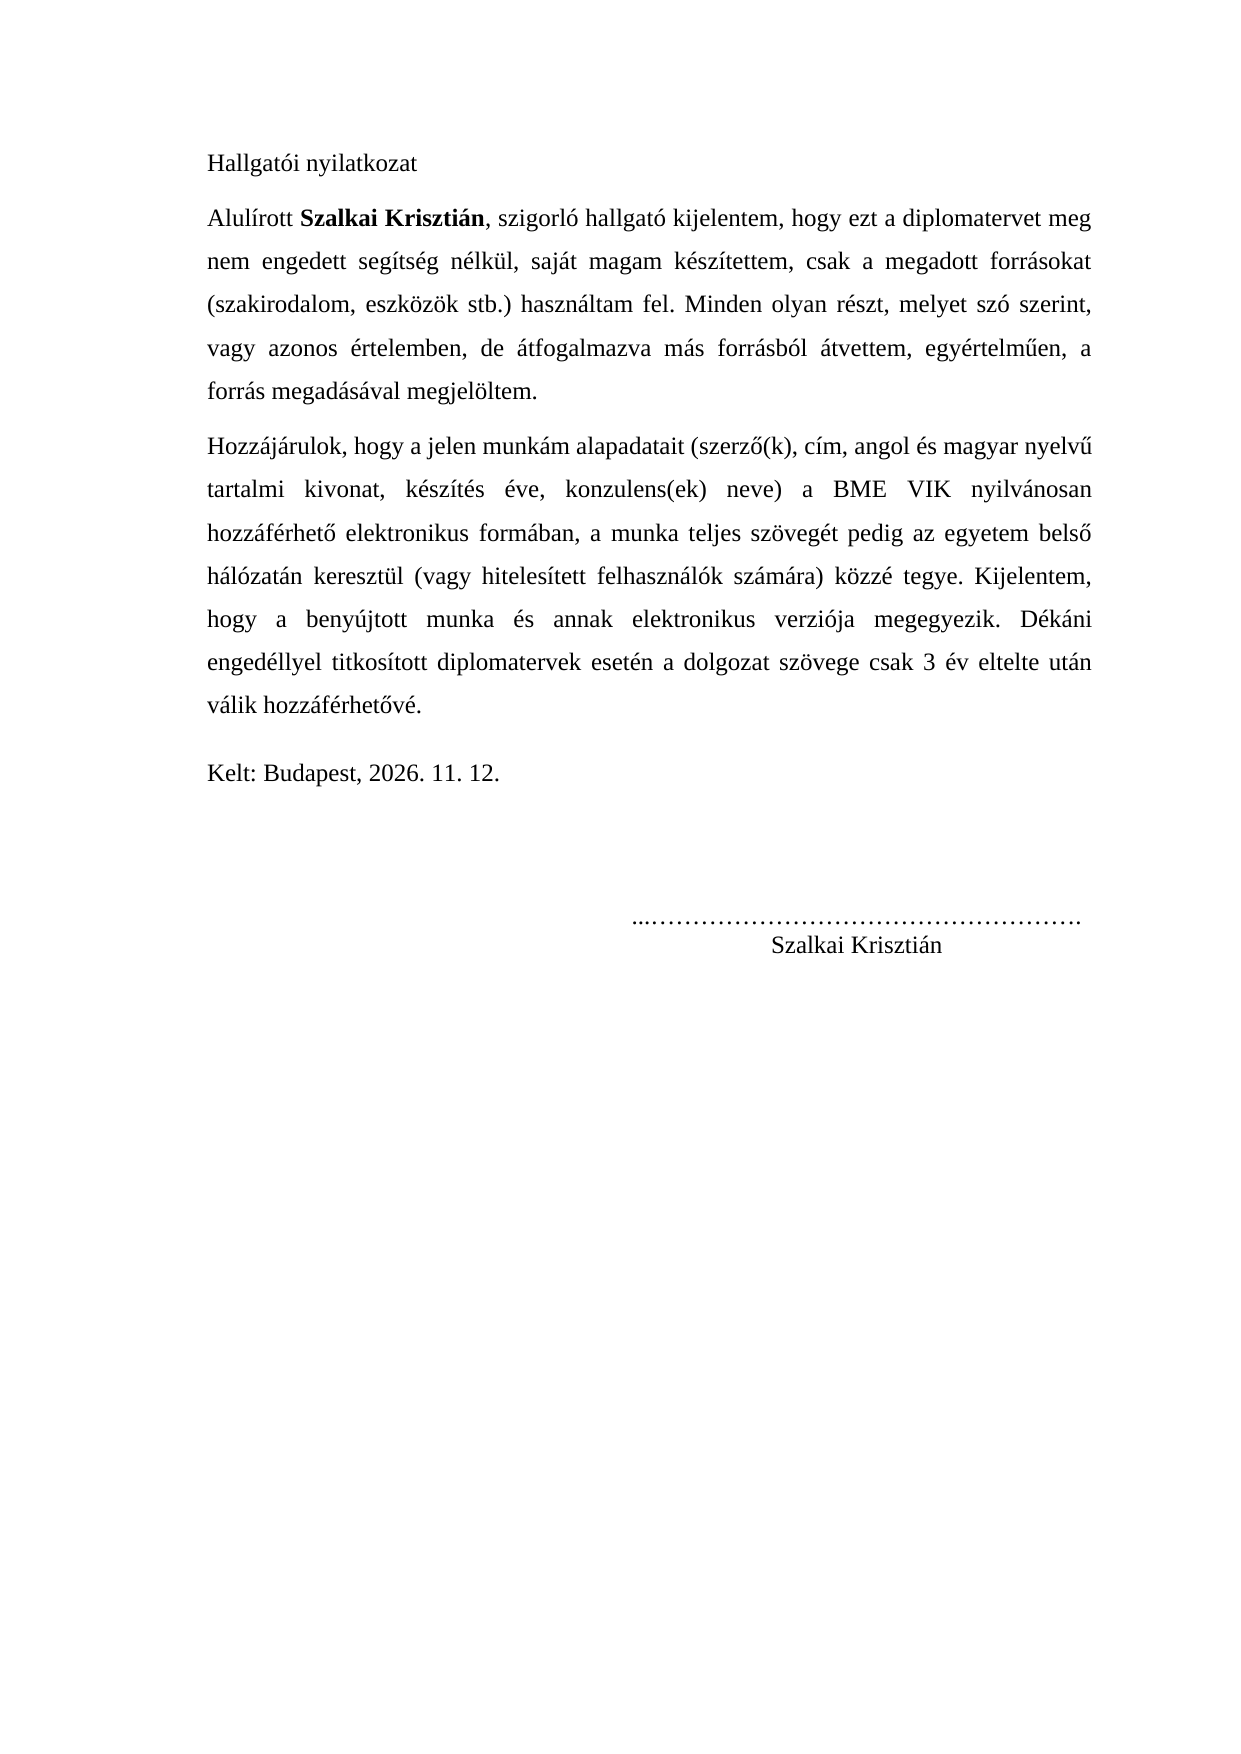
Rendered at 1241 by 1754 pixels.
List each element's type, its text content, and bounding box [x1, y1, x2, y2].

text Hallgatói nyilatkozat [207, 148, 1092, 176]
text Szalkai Krisztián [591, 930, 1092, 959]
text ...……………………………………………. [591, 901, 1092, 930]
text Kelt: Budapest, 2021. 11. 30. [207, 758, 1092, 787]
text Alulírott Szalkai Krisztián, szigorló hallgató kijelentem, hogy ezt a diplomatervet meg nem engedett segítség nélkül, saját magam készítettem, csak a megadott forrásokat (szakirodalom, eszközök stb.) használtam fel. Minden olyan részt, melyet szó szerint, vagy azonos értelemben, de átfogalmazva más forrásból átvettem, egyértelműen, a forrás megadásával megjelöltem. [207, 203, 1092, 404]
text Hozzájárulok, hogy a jelen munkám alapadatait (szerző(k), cím, angol és magyar nyelvű tartalmi kivonat, készítés éve, konzulens(ek) neve) a BME VIK nyilvánosan hozzáférhető elektronikus formában, a munka teljes szövegét pedig az egyetem belső hálózatán keresztül (vagy hitelesített felhasználók számára) közzé tegye. Kijelentem, hogy a benyújtott munka és annak elektronikus verziója megegyezik. Dékáni engedéllyel titkosított diplomatervek esetén a dolgozat szövege csak 3 év eltelte után válik hozzáférhetővé. [207, 431, 1092, 719]
